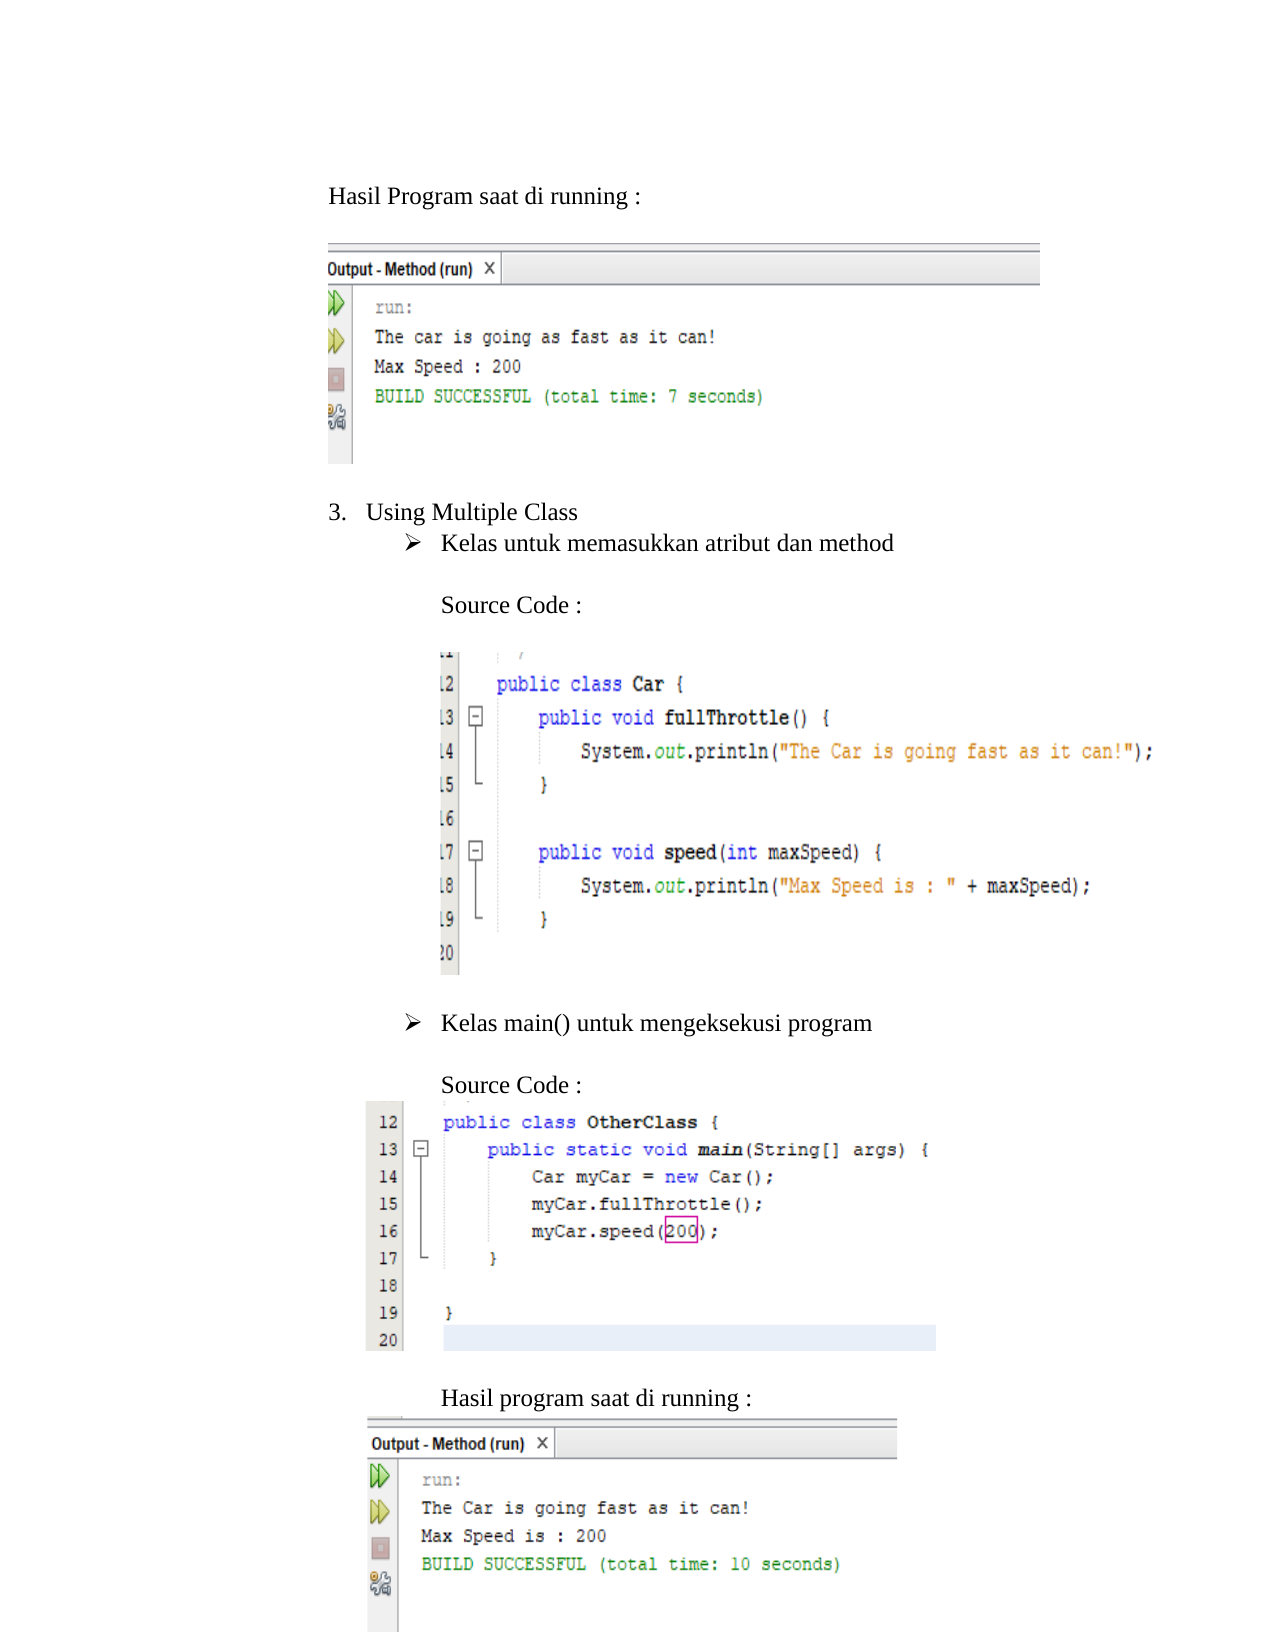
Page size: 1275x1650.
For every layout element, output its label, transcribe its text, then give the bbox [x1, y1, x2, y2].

list Source Code : [441, 590, 1125, 619]
picture [440, 652, 1168, 975]
list Hasil program saat di running : [441, 1383, 1125, 1412]
list Source Code : [441, 1070, 1125, 1099]
picture [365, 1101, 936, 1351]
picture [367, 1416, 898, 1632]
list Kelas untuk memasukkan atribut dan method [403, 528, 1125, 557]
list Hasil Program saat di running : [328, 181, 1125, 210]
list Using Multiple Class [328, 497, 1125, 526]
list Kelas main() untuk mengeksekusi program [403, 1008, 1125, 1037]
picture [328, 243, 1040, 464]
